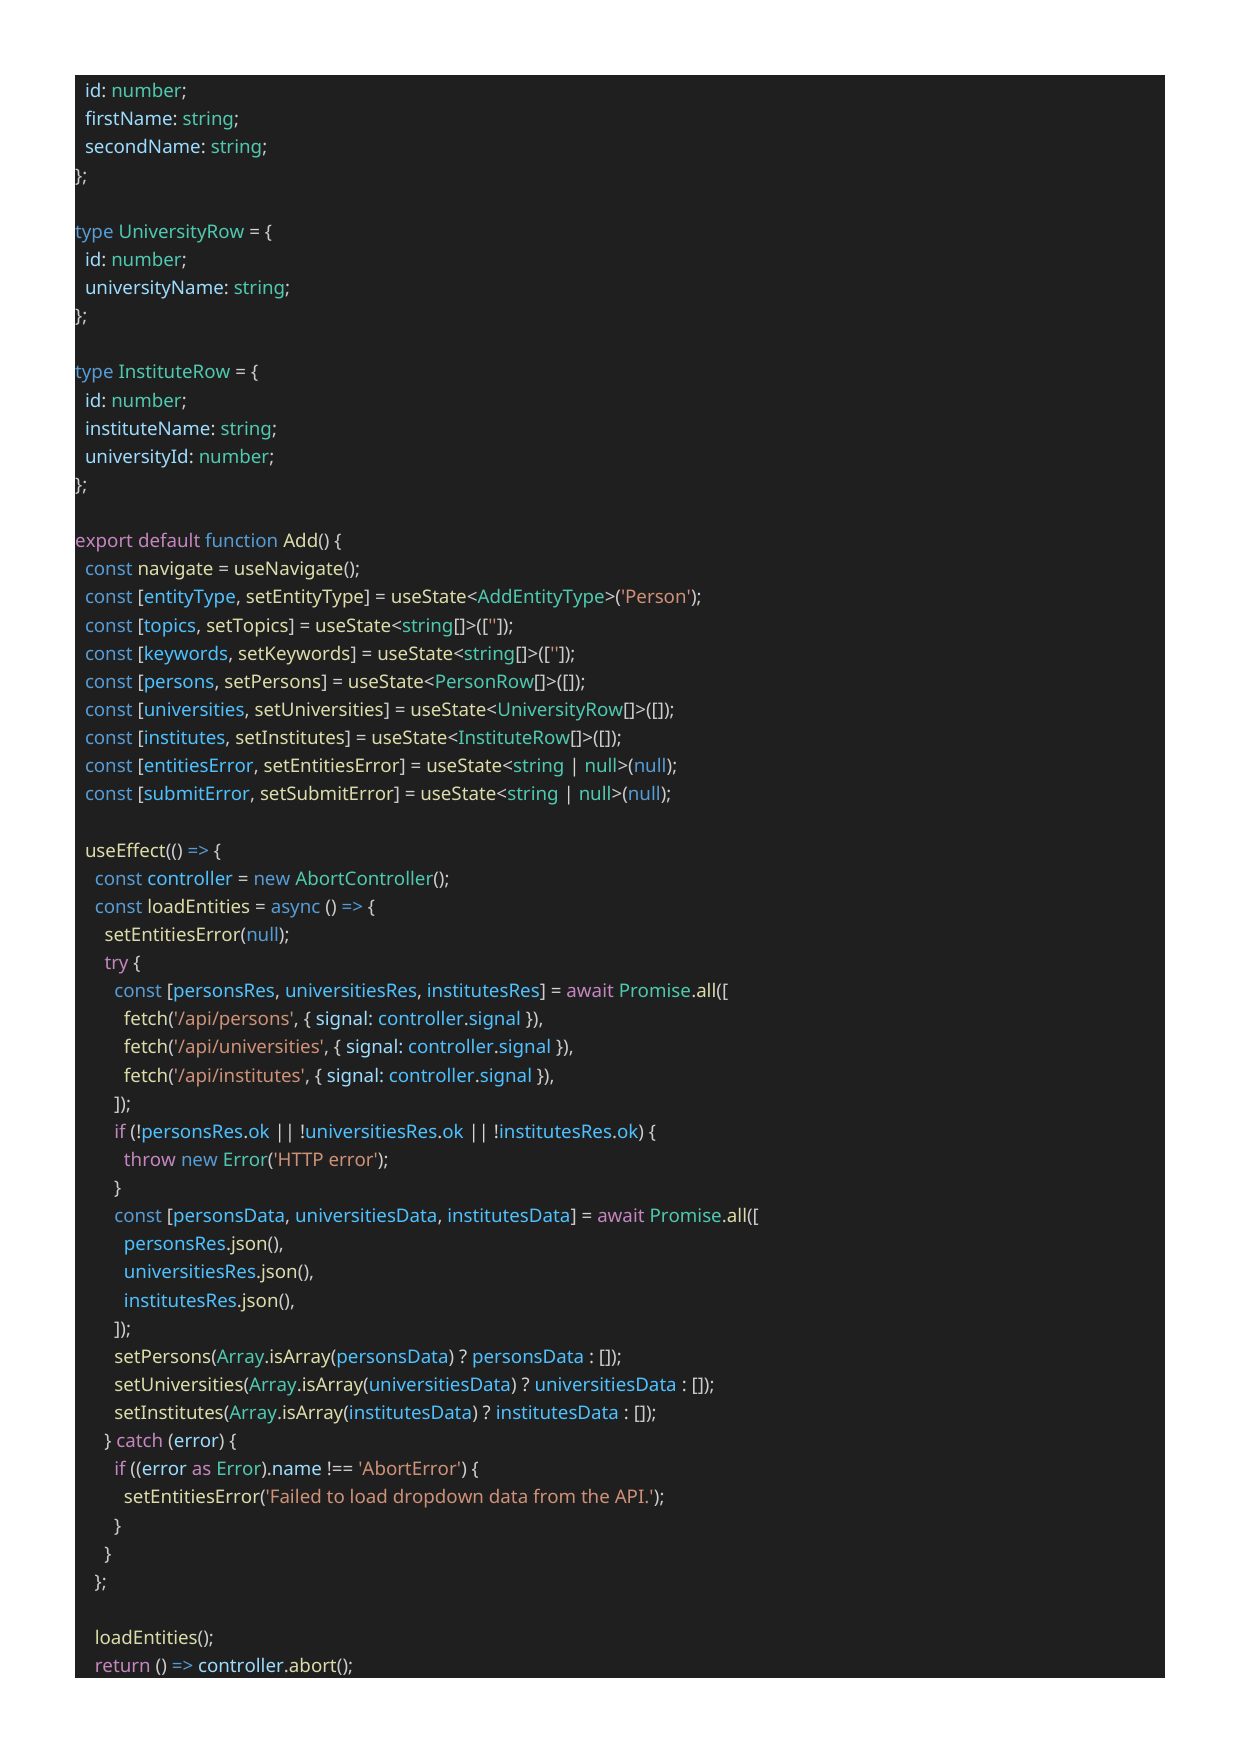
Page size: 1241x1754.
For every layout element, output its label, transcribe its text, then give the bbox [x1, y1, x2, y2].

text export default function Add() { [75, 525, 1165, 553]
text firstName: string; [75, 103, 1165, 131]
text const [personsRes, universitiesRes, institutesRes] = await Promise.all([ [75, 975, 1165, 1003]
text const [keywords, setKeywords] = useState<string[]>(['']); [75, 637, 1165, 666]
text setInstitutes(Array.isArray(institutesData) ? institutesData : []); [75, 1397, 1165, 1425]
text ]); [75, 1312, 1165, 1341]
text } [75, 1537, 1165, 1566]
text loadEntities(); [75, 1622, 1165, 1650]
text type InstituteRow = { [75, 356, 1165, 384]
text universityName: string; [75, 272, 1165, 300]
text setEntitiesError(null); [75, 919, 1165, 947]
text try { [75, 947, 1165, 975]
text id: number; [75, 75, 1165, 103]
text setEntitiesError('Failed to load dropdown data from the API.'); [75, 1481, 1165, 1509]
text secondName: string; [75, 131, 1165, 159]
text } [75, 1509, 1165, 1537]
text useEffect(() => { [75, 834, 1165, 862]
text }; [75, 300, 1165, 328]
text throw new Error('HTTP error'); [75, 1144, 1165, 1172]
text const loadEntities = async () => { [75, 891, 1165, 919]
text const [entitiesError, setEntitiesError] = useState<string | null>(null); [75, 750, 1165, 778]
text if ((error as Error).name !== 'AbortError') { [75, 1453, 1165, 1481]
text fetch('/api/universities', { signal: controller.signal }), [75, 1031, 1165, 1059]
text universityId: number; [75, 441, 1165, 469]
text const navigate = useNavigate(); [75, 553, 1165, 581]
text const [personsData, universitiesData, institutesData] = await Promise.all([ [75, 1200, 1165, 1228]
text personsRes.json(), [75, 1228, 1165, 1256]
text id: number; [75, 244, 1165, 272]
text const [universities, setUniversities] = useState<UniversityRow[]>([]); [75, 694, 1165, 722]
text const [institutes, setInstitutes] = useState<InstituteRow[]>([]); [75, 722, 1165, 750]
text } [75, 1172, 1165, 1200]
text if (!personsRes.ok || !universitiesRes.ok || !institutesRes.ok) { [75, 1116, 1165, 1144]
text const [topics, setTopics] = useState<string[]>(['']); [75, 609, 1165, 637]
text ]); [75, 1087, 1165, 1116]
text }; [75, 1566, 1165, 1594]
text const [persons, setPersons] = useState<PersonRow[]>([]); [75, 666, 1165, 694]
text type UniversityRow = { [75, 216, 1165, 244]
text setUniversities(Array.isArray(universitiesData) ? universitiesData : []); [75, 1369, 1165, 1397]
text id: number; [75, 384, 1165, 412]
text institutesRes.json(), [75, 1284, 1165, 1312]
text fetch('/api/persons', { signal: controller.signal }), [75, 1003, 1165, 1031]
text const [entityType, setEntityType] = useState<AddEntityType>('Person'); [75, 581, 1165, 609]
text instituteName: string; [75, 412, 1165, 441]
text }; [75, 469, 1165, 497]
text return () => controller.abort(); [75, 1650, 1165, 1678]
text const controller = new AbortController(); [75, 862, 1165, 891]
text universitiesRes.json(), [75, 1256, 1165, 1284]
text }; [75, 159, 1165, 187]
text fetch('/api/institutes', { signal: controller.signal }), [75, 1059, 1165, 1087]
text const [submitError, setSubmitError] = useState<string | null>(null); [75, 778, 1165, 806]
text setPersons(Array.isArray(personsData) ? personsData : []); [75, 1341, 1165, 1369]
text } catch (error) { [75, 1425, 1165, 1453]
